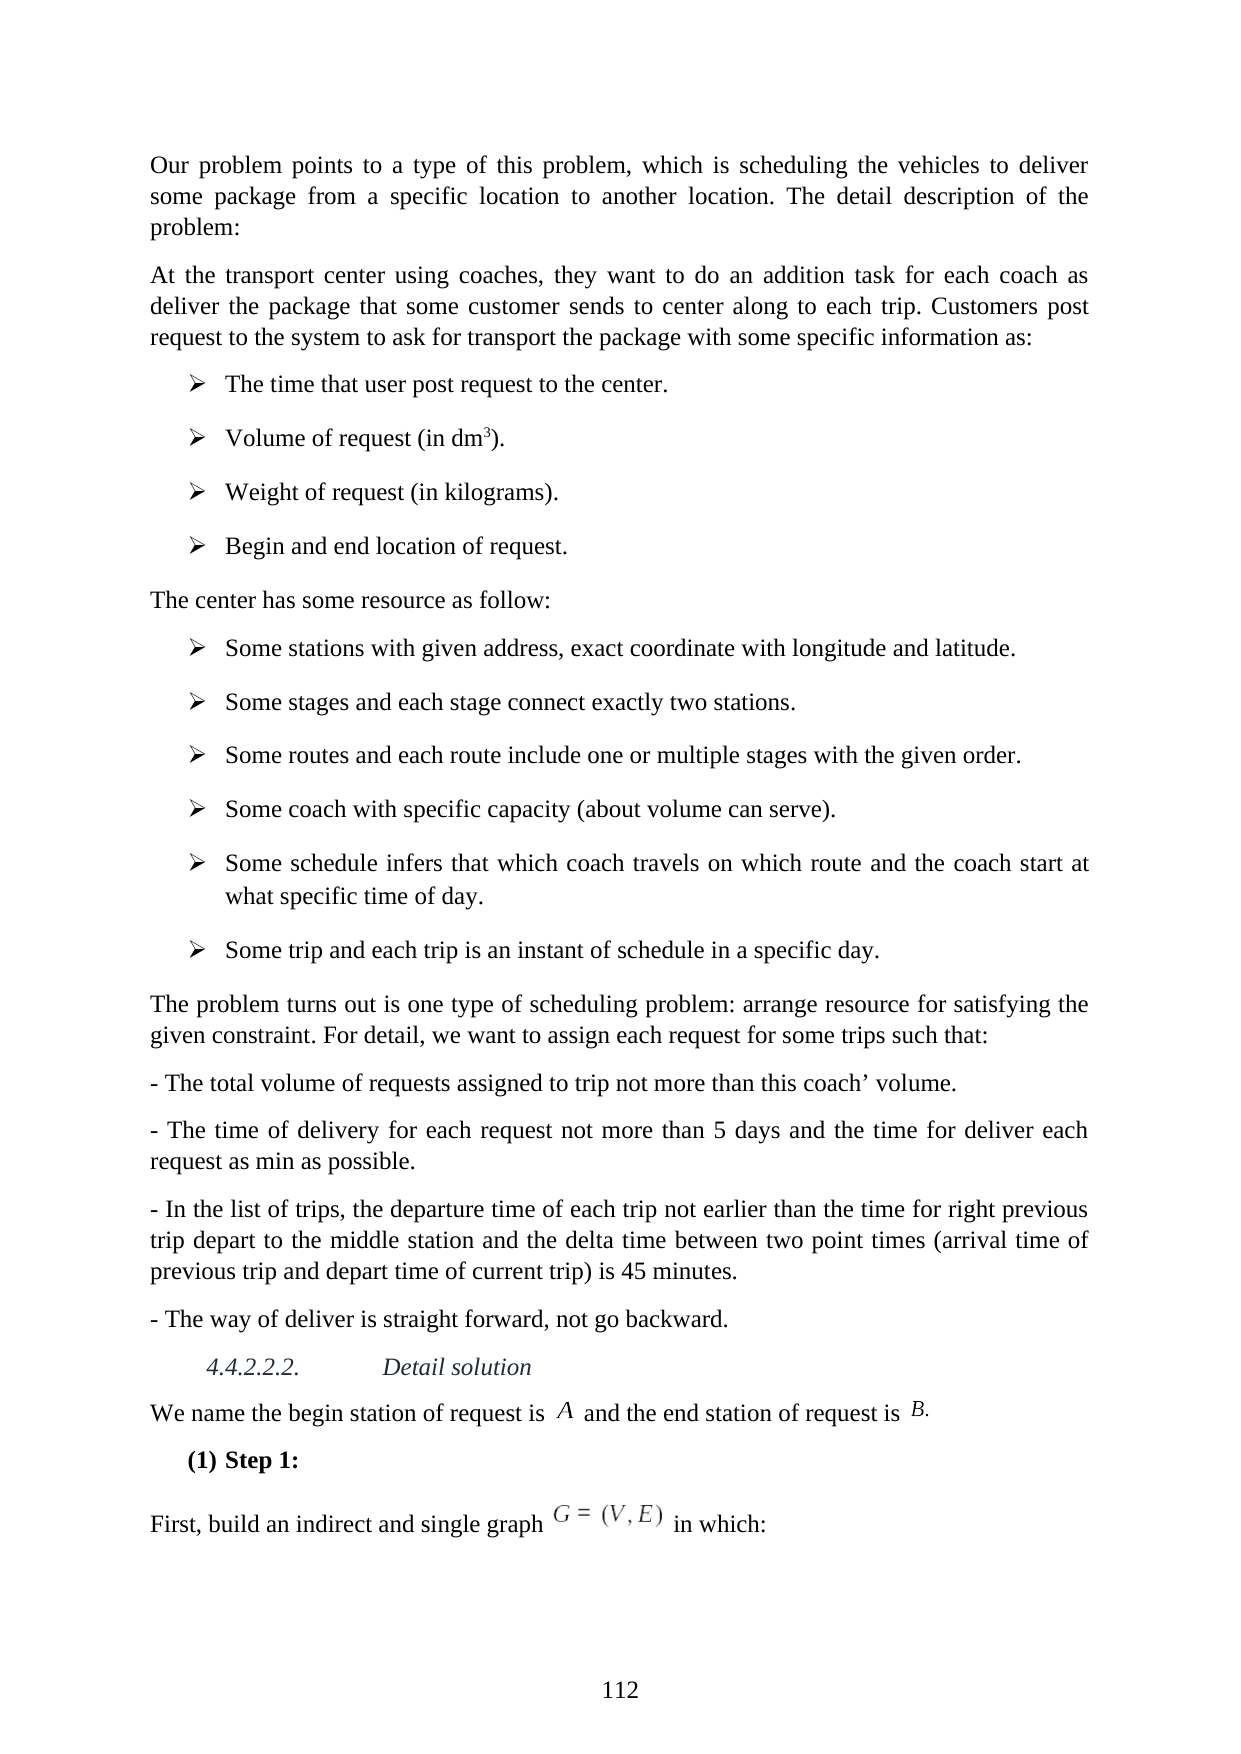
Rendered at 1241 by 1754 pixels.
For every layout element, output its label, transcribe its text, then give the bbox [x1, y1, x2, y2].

list Some routes and each route include one or multiple stages with the given order. [187, 740, 1090, 769]
list Some stages and each stage connect exactly two stations. [187, 687, 1090, 715]
text - The way of deliver is straight forward, not go backward. [150, 1304, 1090, 1333]
subtitle Detail solution [300, 1352, 1090, 1380]
text The problem turns out is one type of scheduling problem: arrange resource for satisfying the given constraint. For detail, we want to assign each request for some trips such that: [150, 989, 1090, 1049]
list Some trip and each trip is an instant of schedule in a specific day. [187, 935, 1090, 964]
list Weight of request (in kilograms). [187, 477, 1090, 506]
list Begin and end location of request. [187, 531, 1090, 560]
text Our problem points to a type of this problem, which is scheduling the vehicles to deliver some package from a specific location to another location. The detail description of the problem: [150, 150, 1090, 241]
text The center has some resource as follow: [150, 585, 1090, 614]
list Step 1: [187, 1446, 1090, 1474]
text - In the list of trips, the departure time of each trip not earlier than the time for right previous trip depart to the middle station and the delta time between two point times (arrival time of previous trip and depart time of current trip) is 45 minutes. [150, 1194, 1090, 1285]
list Some stations with given address, exact coordinate with longitude and latitude. [187, 633, 1090, 661]
list Volume of request (in dm3). [187, 423, 1090, 452]
text First, build an indirect and single graph in which: [150, 1499, 1090, 1538]
text We name the begin station of request is and the end station of request is [150, 1395, 1090, 1427]
list Some schedule infers that which coach travels on which route and the coach start at what specific time of day. [187, 848, 1090, 910]
text - The total volume of requests assigned to trip not more than this coach’ volume. [150, 1068, 1090, 1096]
list The time that user post request to the center. [187, 369, 1090, 398]
text At the transport center using coaches, they want to do an addition task for each coach as deliver the package that some customer sends to center along to each trip. Customers post request to the system to ask for transport the package with some specific information as: [150, 260, 1090, 351]
text - The time of delivery for each request not more than 5 days and the time for deliver each request as min as possible. [150, 1115, 1090, 1175]
list Some coach with specific capacity (about volume can serve). [187, 794, 1090, 823]
